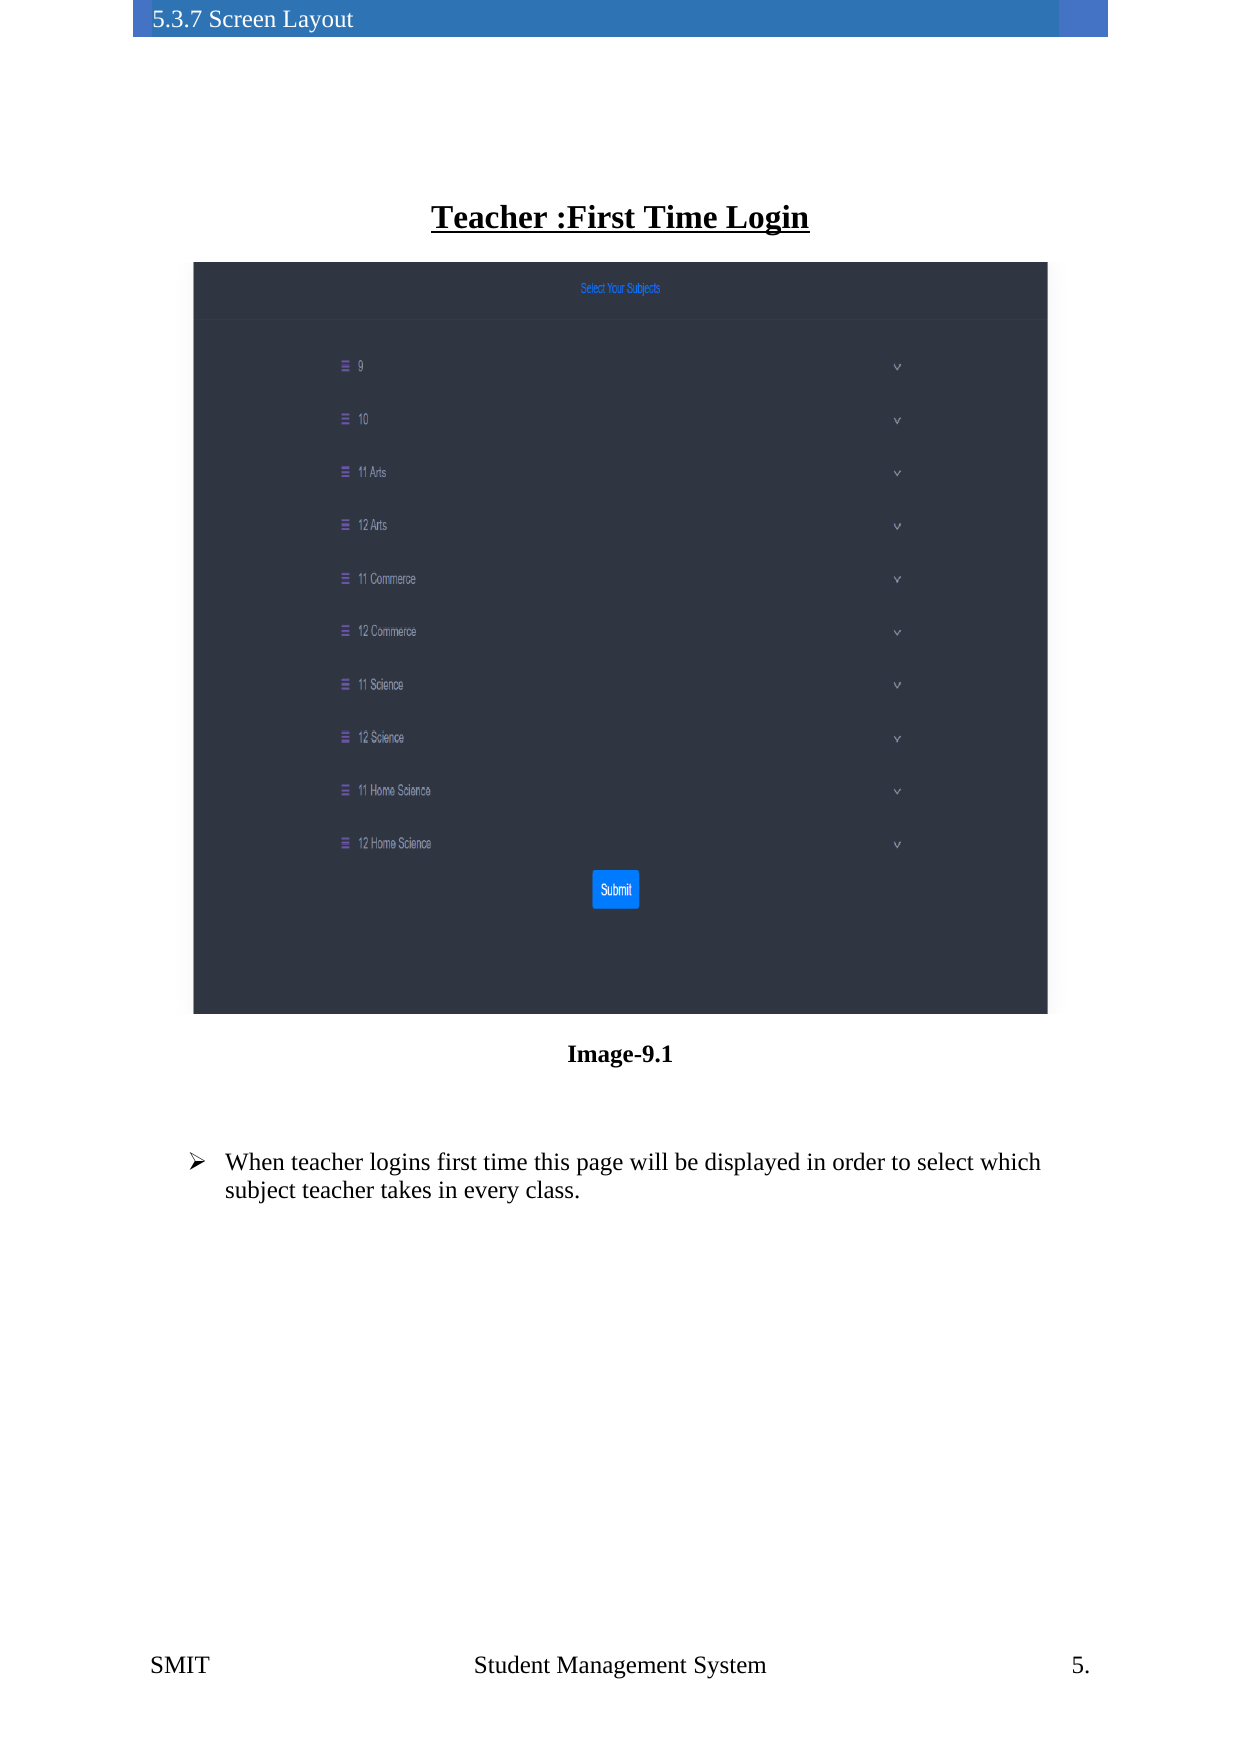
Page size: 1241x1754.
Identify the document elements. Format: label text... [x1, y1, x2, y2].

text Teacher :First Time Login [150, 198, 1090, 236]
picture [150, 262, 1091, 1014]
text Image-9.1 [150, 1039, 1090, 1068]
list When teacher logins first time this page will be displayed in order to select which subject teacher takes in every class. [187, 1147, 1090, 1204]
